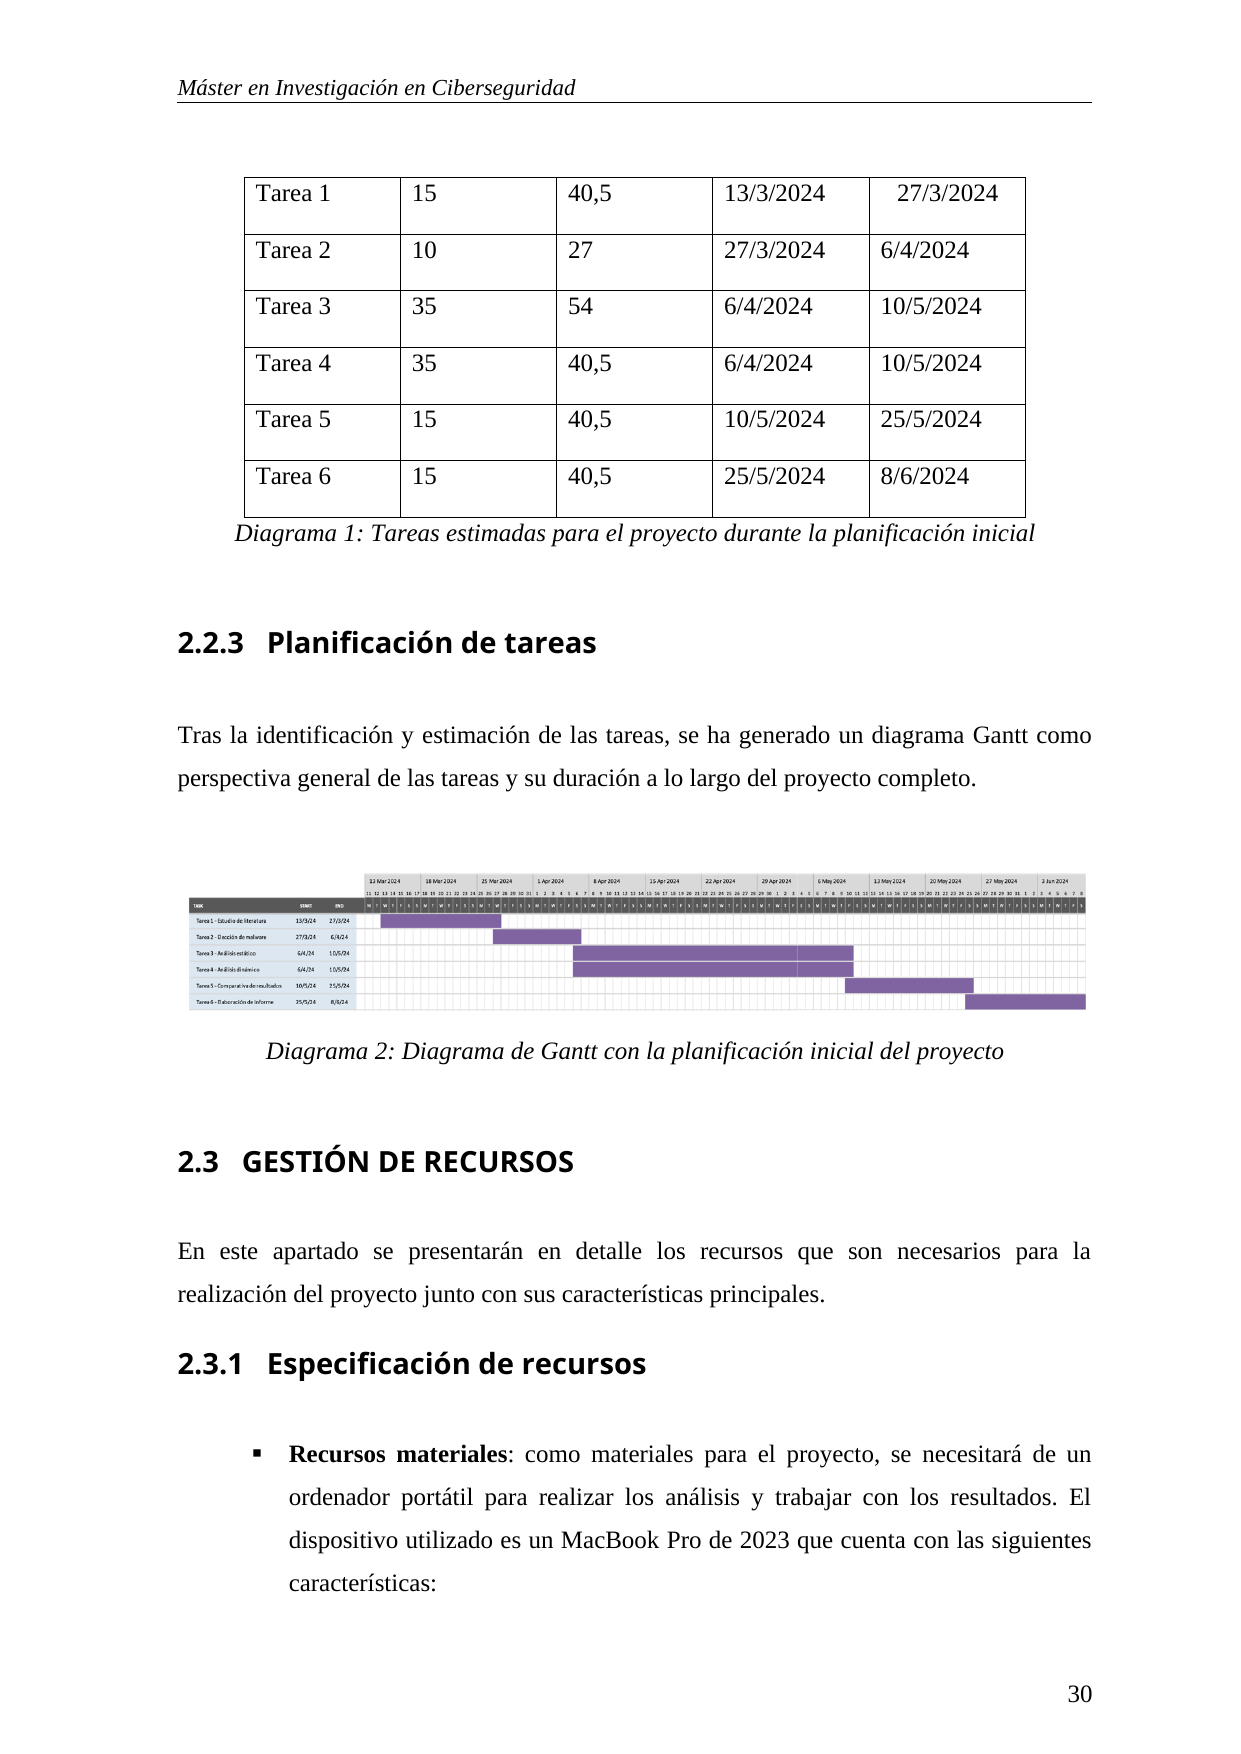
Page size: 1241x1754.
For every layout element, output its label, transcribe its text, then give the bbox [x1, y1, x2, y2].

picture [177, 859, 1096, 1022]
table_cell 6/4/2024 [713, 291, 869, 347]
table_cell 8/6/2024 [870, 461, 1025, 517]
table_cell Tarea 4 [245, 348, 400, 403]
table_cell 54 [557, 291, 712, 347]
table_cell Tarea 5 [245, 405, 400, 460]
table_cell 35 [401, 291, 556, 347]
subtitle 2.3.1 Especificación de recursos [177, 1343, 1092, 1383]
table_cell 10/5/2024 [870, 348, 1025, 403]
text Tras la identificación y estimación de las tareas, se ha generado un diagrama Gantt como perspectiva general de las tareas y su duración a lo largo del proyecto completo. [177, 720, 1092, 792]
table_cell Tarea 2 [245, 235, 400, 290]
table_cell 40,5 [557, 348, 712, 403]
table_cell 10 [401, 235, 556, 290]
text En este apartado se presentarán en detalle los recursos que son necesarios para la realización del proyecto junto con sus características principales. [177, 1236, 1092, 1308]
table_cell Tarea 1 [245, 178, 400, 234]
table_cell 35 [401, 348, 556, 403]
table_cell 10/5/2024 [713, 405, 869, 460]
list Recursos materiales: como materiales para el proyecto, se necesitará de un ordenador portátil para realizar los análisis y trabajar con los resultados. El dispositivo utilizado es un MacBook Pro de 2023 que cuenta con las siguientes características: [251, 1439, 1092, 1597]
table_cell 40,5 [557, 178, 712, 234]
table_cell 6/4/2024 [713, 348, 869, 403]
table_cell 25/5/2024 [713, 461, 869, 517]
table_cell 25/5/2024 [870, 405, 1025, 460]
table_cell 27 [557, 235, 712, 290]
table_cell 15 [401, 405, 556, 460]
table_cell 27/3/2024 [713, 235, 869, 290]
table_cell 15 [401, 178, 556, 234]
table_cell Tarea 6 [245, 461, 400, 517]
subtitle 2.3 GESTIÓN DE RECURSOS [177, 1141, 1092, 1181]
table_cell 13/3/2024 [713, 178, 869, 234]
table_cell 27/3/2024 [870, 178, 1025, 234]
subtitle 2.2.3 Planificación de tareas [177, 623, 1092, 662]
table_cell 6/4/2024 [870, 235, 1025, 290]
table_cell 10/5/2024 [870, 291, 1025, 347]
table_cell Tarea 3 [245, 291, 400, 347]
table_cell 15 [401, 461, 556, 517]
text Diagrama 1: Tareas estimadas para el proyecto durante la planificación inicial [177, 518, 1092, 546]
table_cell 40,5 [557, 461, 712, 517]
text Diagrama 2: Diagrama de Gantt con la planificación inicial del proyecto [177, 1036, 1092, 1065]
table_cell 40,5 [557, 405, 712, 460]
